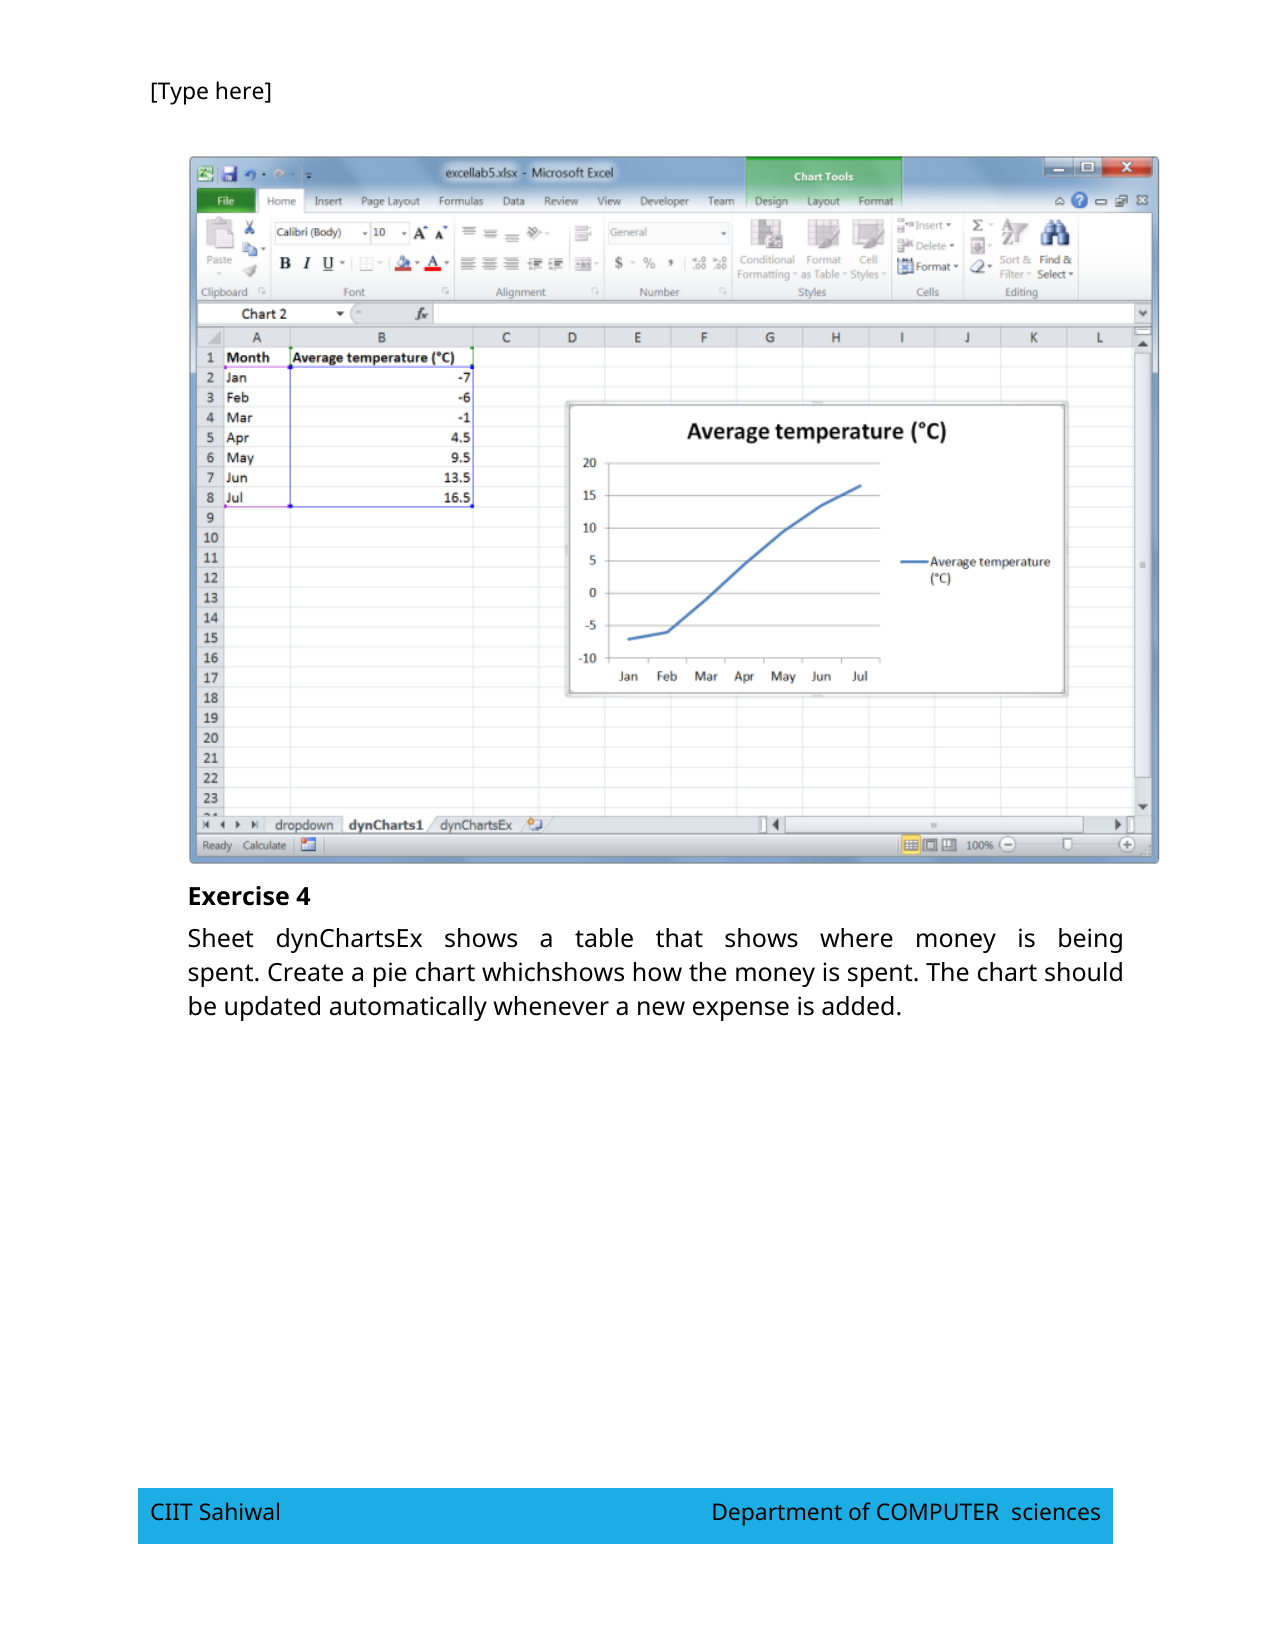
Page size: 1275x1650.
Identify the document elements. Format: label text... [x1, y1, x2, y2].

picture [187, 150, 1163, 870]
text Exercise 4 [187, 878, 1125, 912]
text Sheet dynChartsEx shows a table that shows where money is being spent. Create a pie chart whichshows how the money is spent. The chart should be updated automatically whenever a new expense is added. [187, 921, 1125, 1023]
